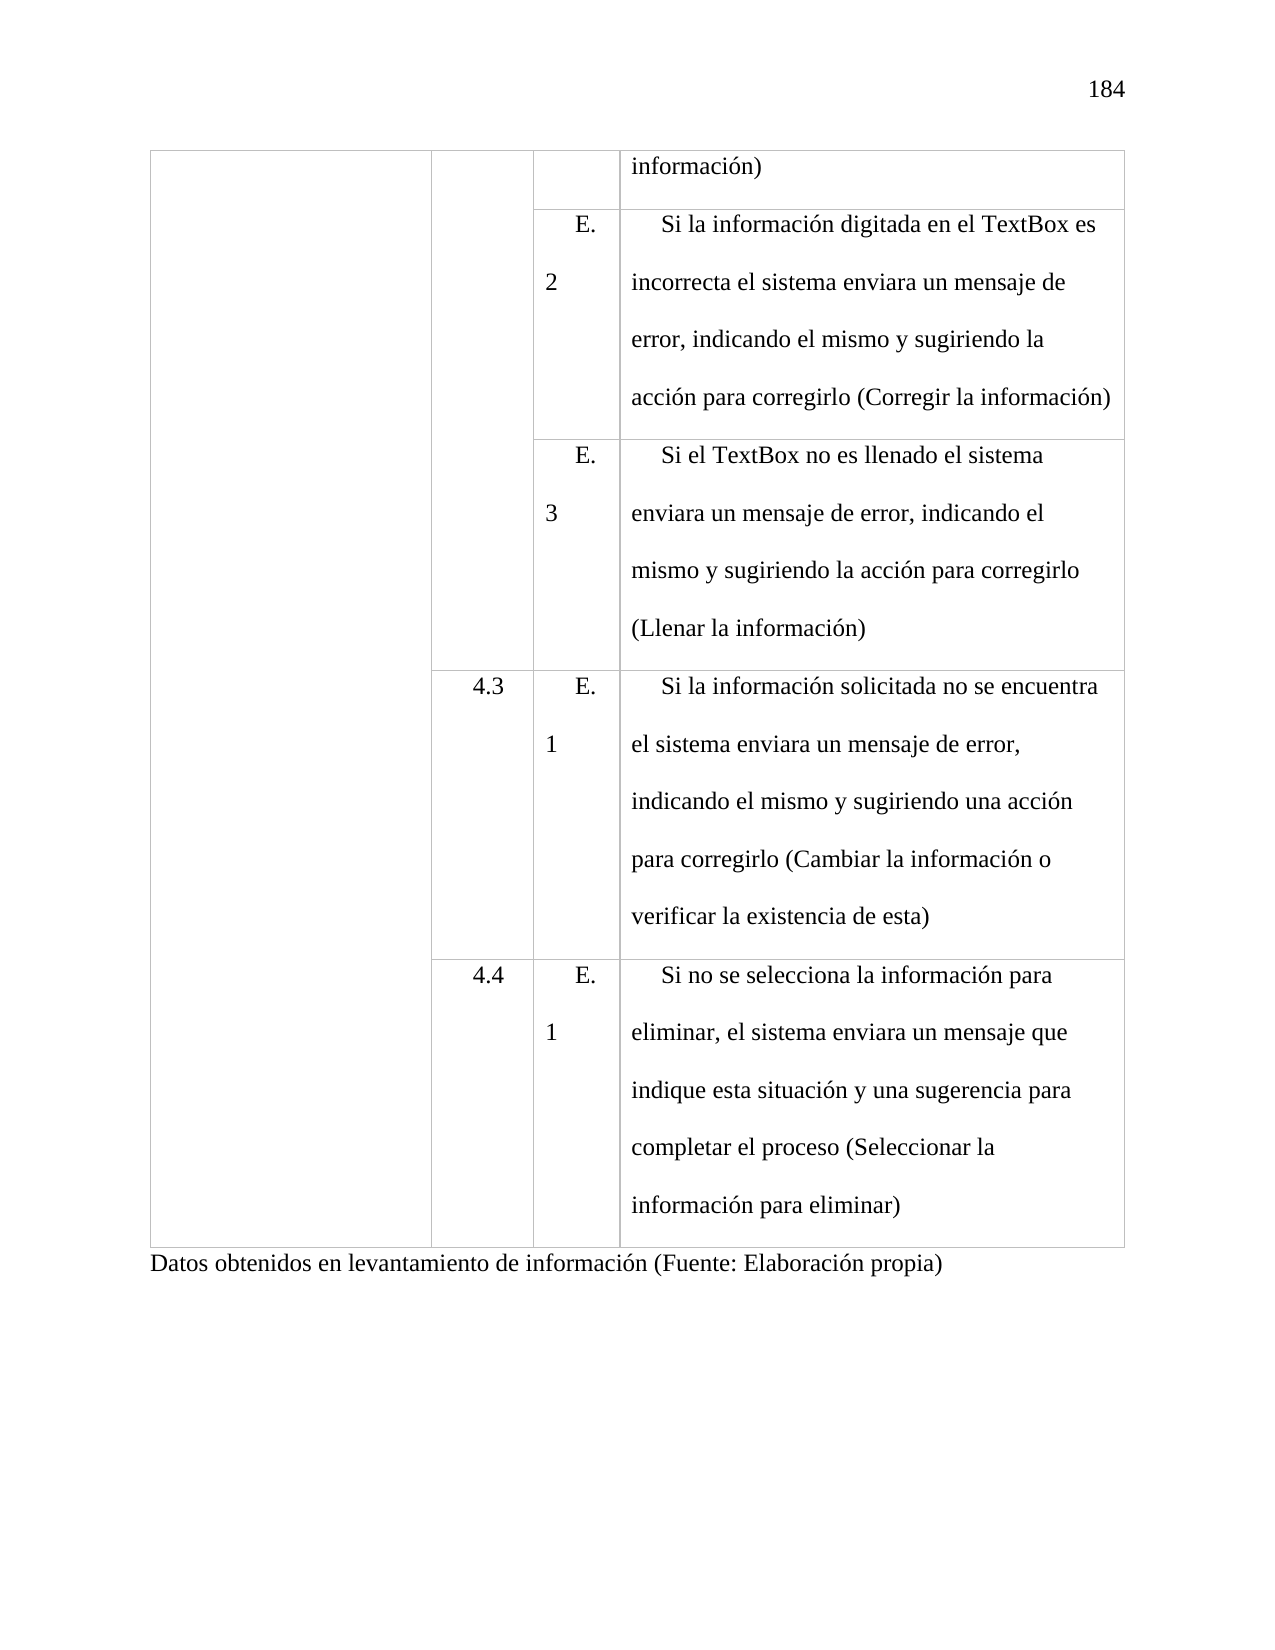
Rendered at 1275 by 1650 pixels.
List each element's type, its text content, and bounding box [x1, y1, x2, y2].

text Datos obtenidos en levantamiento de información (Fuente: Elaboración propia) [150, 1248, 1125, 1277]
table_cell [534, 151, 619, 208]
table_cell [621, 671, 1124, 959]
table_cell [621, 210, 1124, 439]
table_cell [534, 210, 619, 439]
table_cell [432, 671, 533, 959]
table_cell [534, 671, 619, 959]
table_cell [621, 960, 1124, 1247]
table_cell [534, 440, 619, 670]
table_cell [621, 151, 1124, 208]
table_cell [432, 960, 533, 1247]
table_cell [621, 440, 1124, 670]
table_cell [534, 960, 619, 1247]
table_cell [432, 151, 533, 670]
